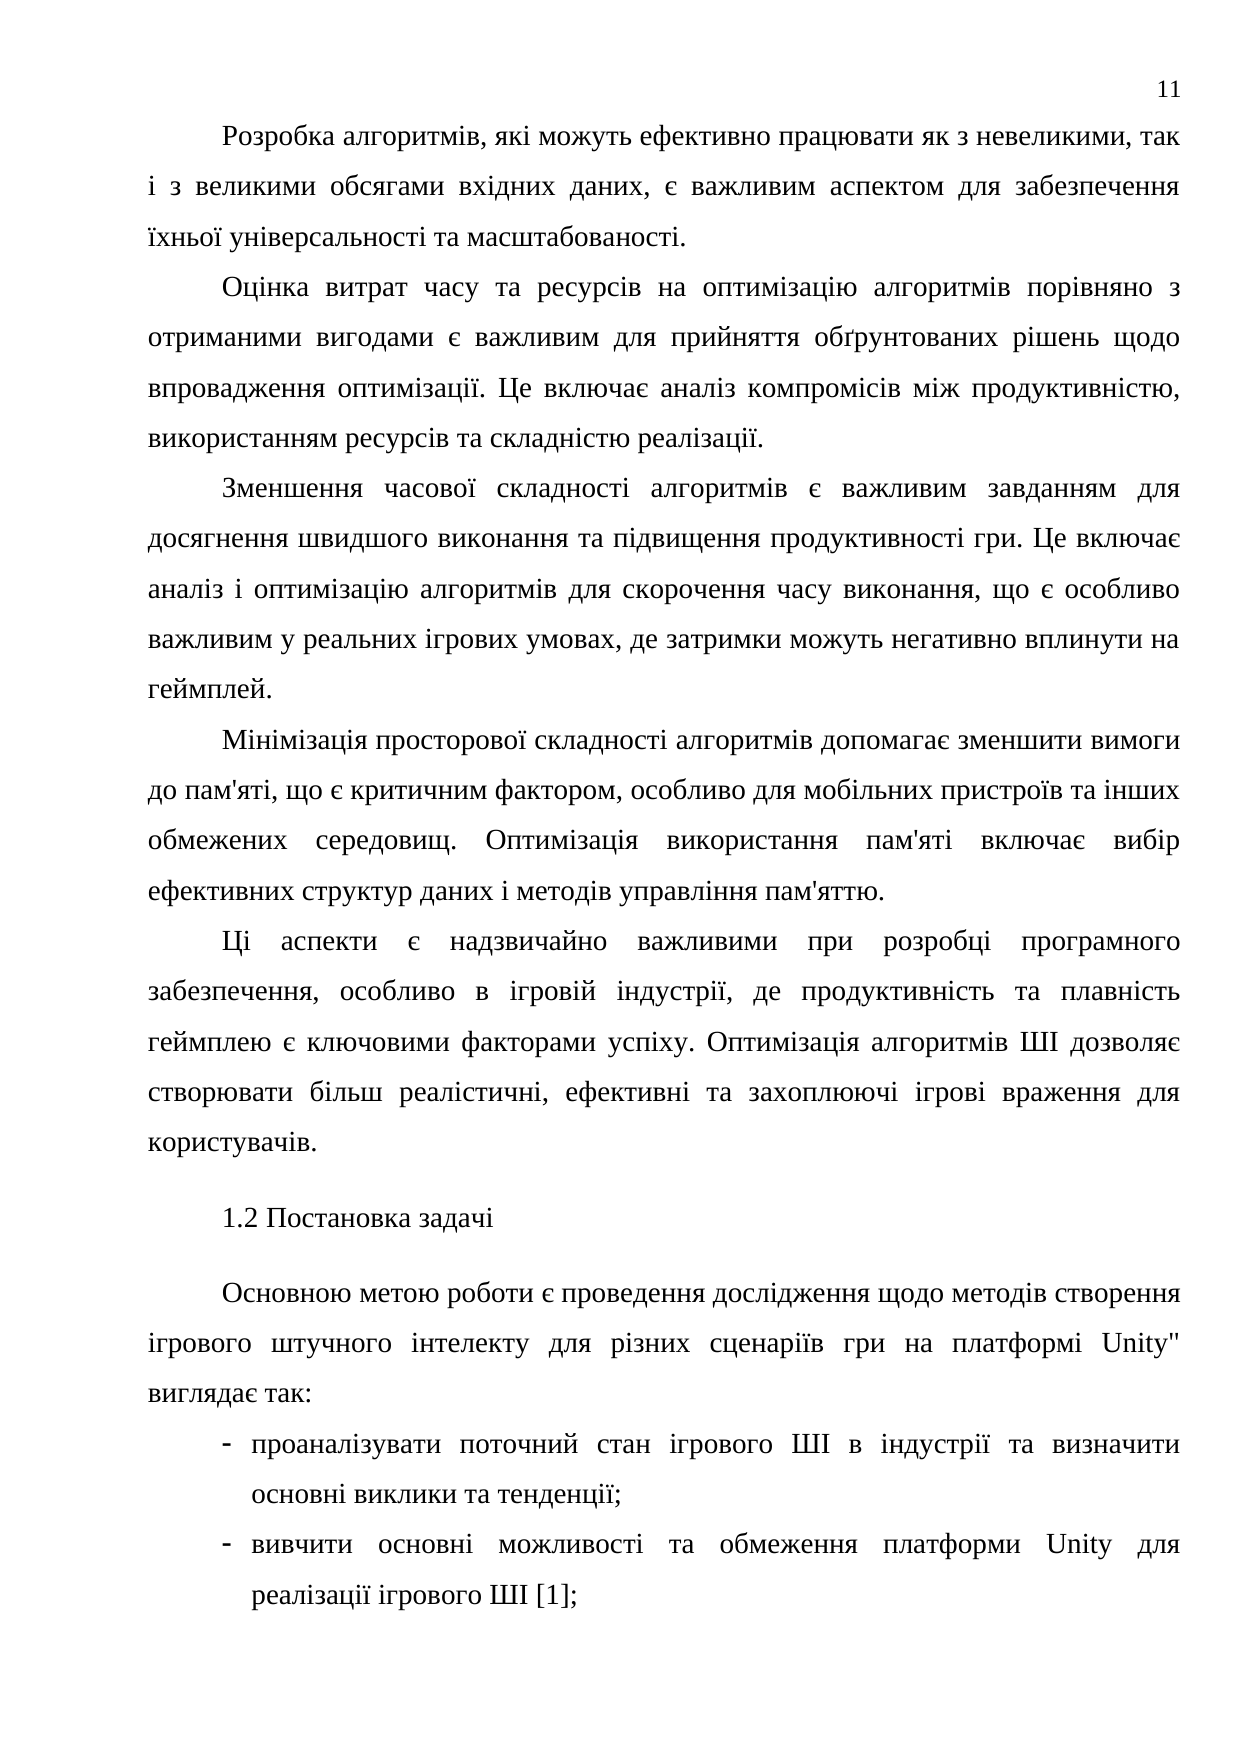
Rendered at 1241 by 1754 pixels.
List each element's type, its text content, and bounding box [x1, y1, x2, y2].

text Оцінка витрат часу та ресурсів на оптимізацію алгоритмів порівняно з отриманими вигодами є важливим для прийняття обґрунтованих рішень щодо впровадження оптимізації. Це включає аналіз компромісів між продуктивністю, використанням ресурсів та складністю реалізації. [148, 269, 1181, 453]
text Ці аспекти є надзвичайно важливими при розробці програмного забезпечення, особливо в ігровій індустрії, де продуктивність та плавність геймплею є ключовими факторами успіху. Оптимізація алгоритмів ШІ дозволяє створювати більш реалістичні, ефективні та захоплюючі ігрові враження для користувачів. [148, 923, 1181, 1158]
subtitle Постановка задачі [222, 1200, 1240, 1233]
text Зменшення часової складності алгоритмів є важливим завданням для досягнення швидшого виконання та підвищення продуктивності гри. Це включає аналіз і оптимізацію алгоритмів для скорочення часу виконання, що є особливо важливим у реальних ігрових умовах, де затримки можуть негативно вплинути на геймплей. [148, 470, 1181, 705]
text Основною метою роботи є проведення дослідження щодо методів створення ігрового штучного інтелекту для різних сценаріїв гри на платформі Unity" виглядає так: [148, 1275, 1181, 1409]
text Мінімізація просторової складності алгоритмів допомагає зменшити вимоги до пам'яті, що є критичним фактором, особливо для мобільних пристроїв та інших обмежених середовищ. Оптимізація використання пам'яті включає вибір ефективних структур даних і методів управління пам'яттю. [148, 722, 1181, 906]
text вивчити основні можливості та обмеження платформи Unity для реалізації ігрового ШІ [1]; [222, 1527, 1181, 1611]
text проаналізувати поточний стан ігрового ШІ в індустрії та визначити основні виклики та тенденції; [222, 1426, 1181, 1510]
text Розробка алгоритмів, які можуть ефективно працювати як з невеликими, так і з великими обсягами вхідних даних, є важливим аспектом для забезпечення їхньої універсальності та масштабованості. [148, 118, 1181, 252]
